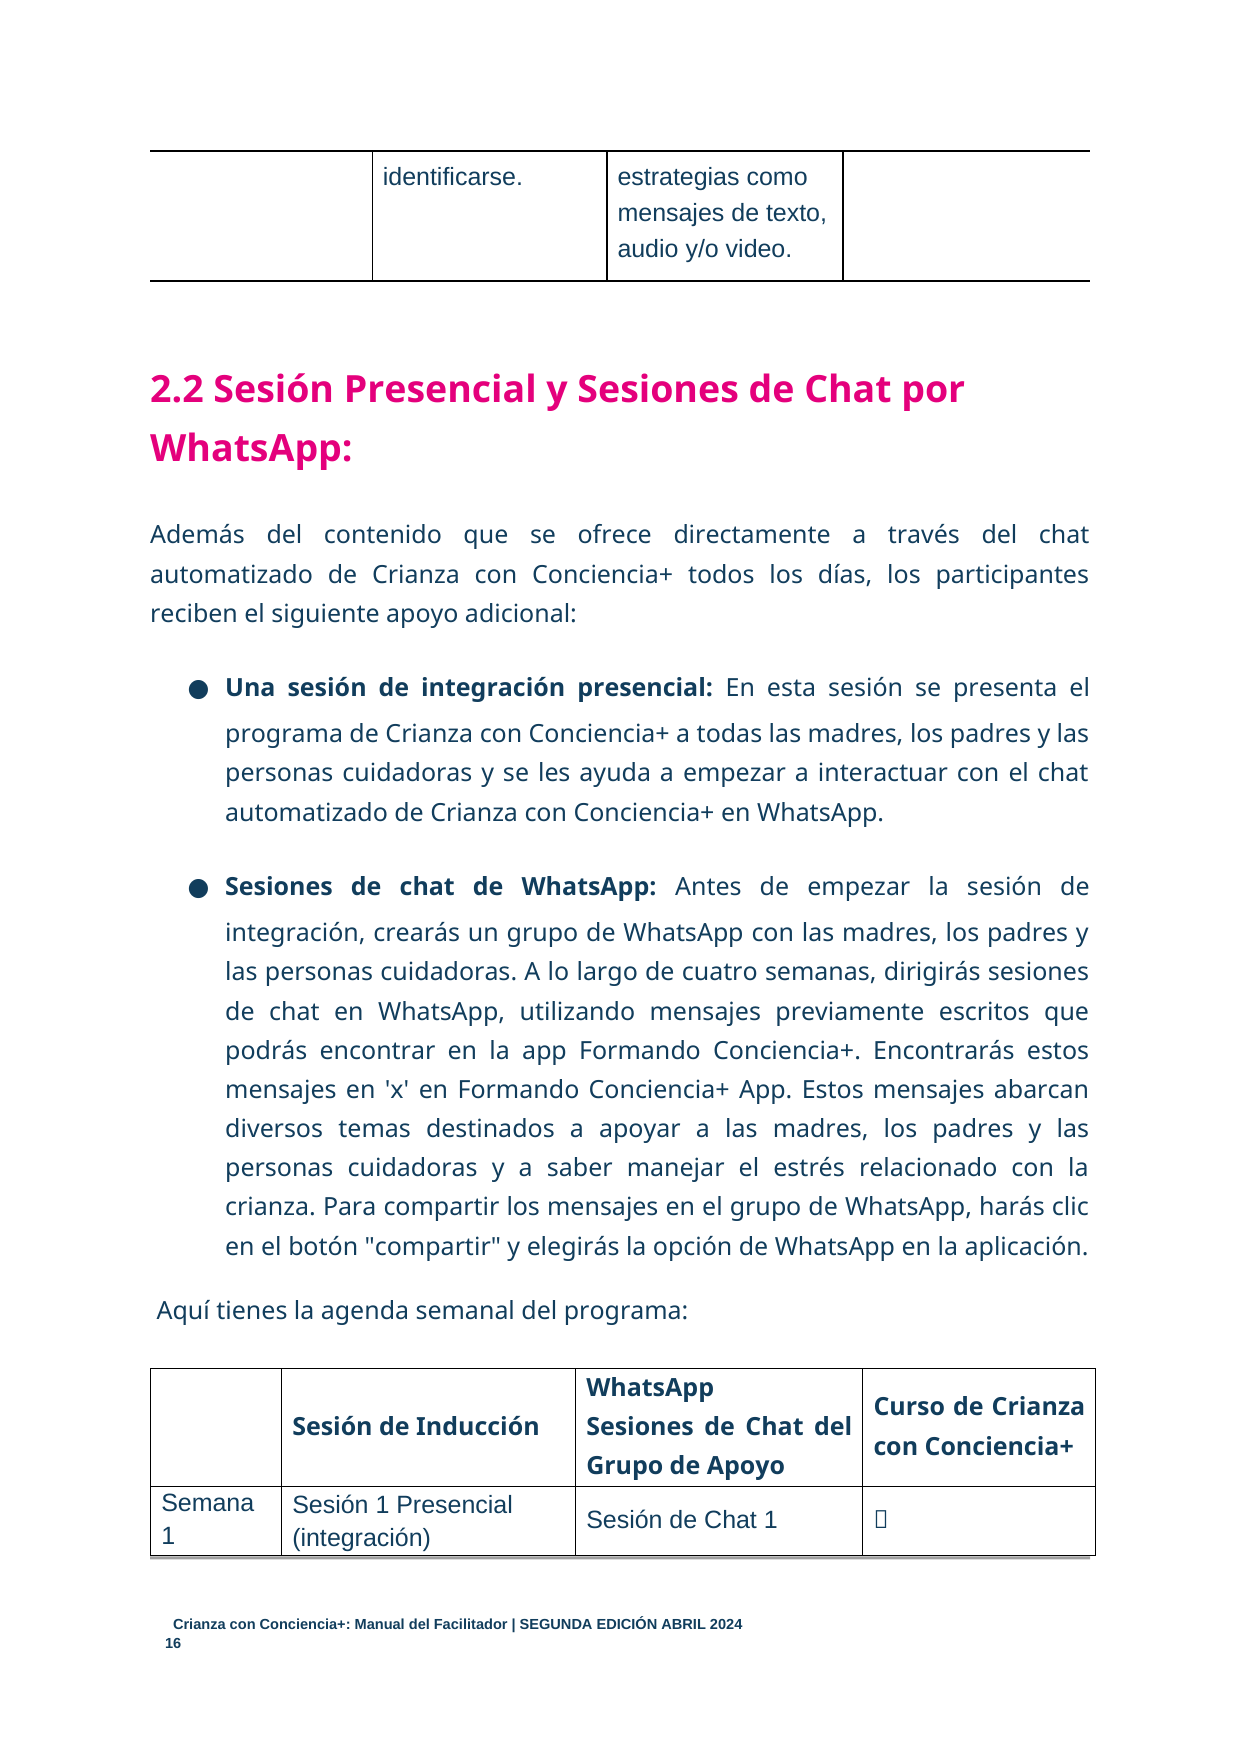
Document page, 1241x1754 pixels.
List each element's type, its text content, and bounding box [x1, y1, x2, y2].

table_header Sesión de Inducción [282, 1369, 575, 1486]
table_header [151, 1369, 281, 1486]
text Aquí tienes la agenda semanal del programa: [150, 1292, 1090, 1326]
table_cell Semana 1 [151, 1487, 281, 1555]
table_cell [844, 152, 1090, 280]
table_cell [608, 152, 842, 280]
text Además del contenido que se ofrece directamente a través del chat automatizado de Crianza con Conciencia+ todos los días, los participantes reciben el siguiente apoyo adicional: [150, 517, 1090, 629]
table_cell ✅ [863, 1487, 1095, 1555]
table_cell Sesión de Chat 1 [576, 1487, 862, 1555]
table_header WhatsApp Sesiones de Chat del Grupo de Apoyo [576, 1369, 862, 1486]
table_header Curso de Crianza con Conciencia+ [863, 1369, 1095, 1486]
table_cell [373, 152, 606, 280]
list Sesiones de chat de WhatsApp: Antes de empezar la sesión de integración, crearás un grupo de WhatsApp con las madres, los padres y las personas cuidadoras. A lo largo de cuatro semanas, dirigirás sesiones de chat en WhatsApp, utilizando mensajes previamente escritos que podrás encontrar en la app Formando Conciencia+. Encontrarás estos mensajes en 'x' en Formando Conciencia+ App. Estos mensajes abarcan diversos temas destinados a apoyar a las madres, los padres y las personas cuidadoras y a saber manejar el estrés relacionado con la crianza. Para compartir los mensajes en el grupo de WhatsApp, harás clic en el botón "compartir" y elegirás la opción de WhatsApp en la aplicación. [187, 858, 1090, 1262]
subtitle 2.2 Sesión Presencial y Sesiones de Chat por WhatsApp: [150, 362, 1090, 472]
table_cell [150, 152, 372, 280]
list Una sesión de integración presencial: En esta sesión se presenta el programa de Crianza con Conciencia+ a todas las madres, los padres y las personas cuidadoras y se les ayuda a empezar a interactuar con el chat automatizado de Crianza con Conciencia+ en WhatsApp. [187, 659, 1090, 828]
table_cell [282, 1487, 575, 1555]
